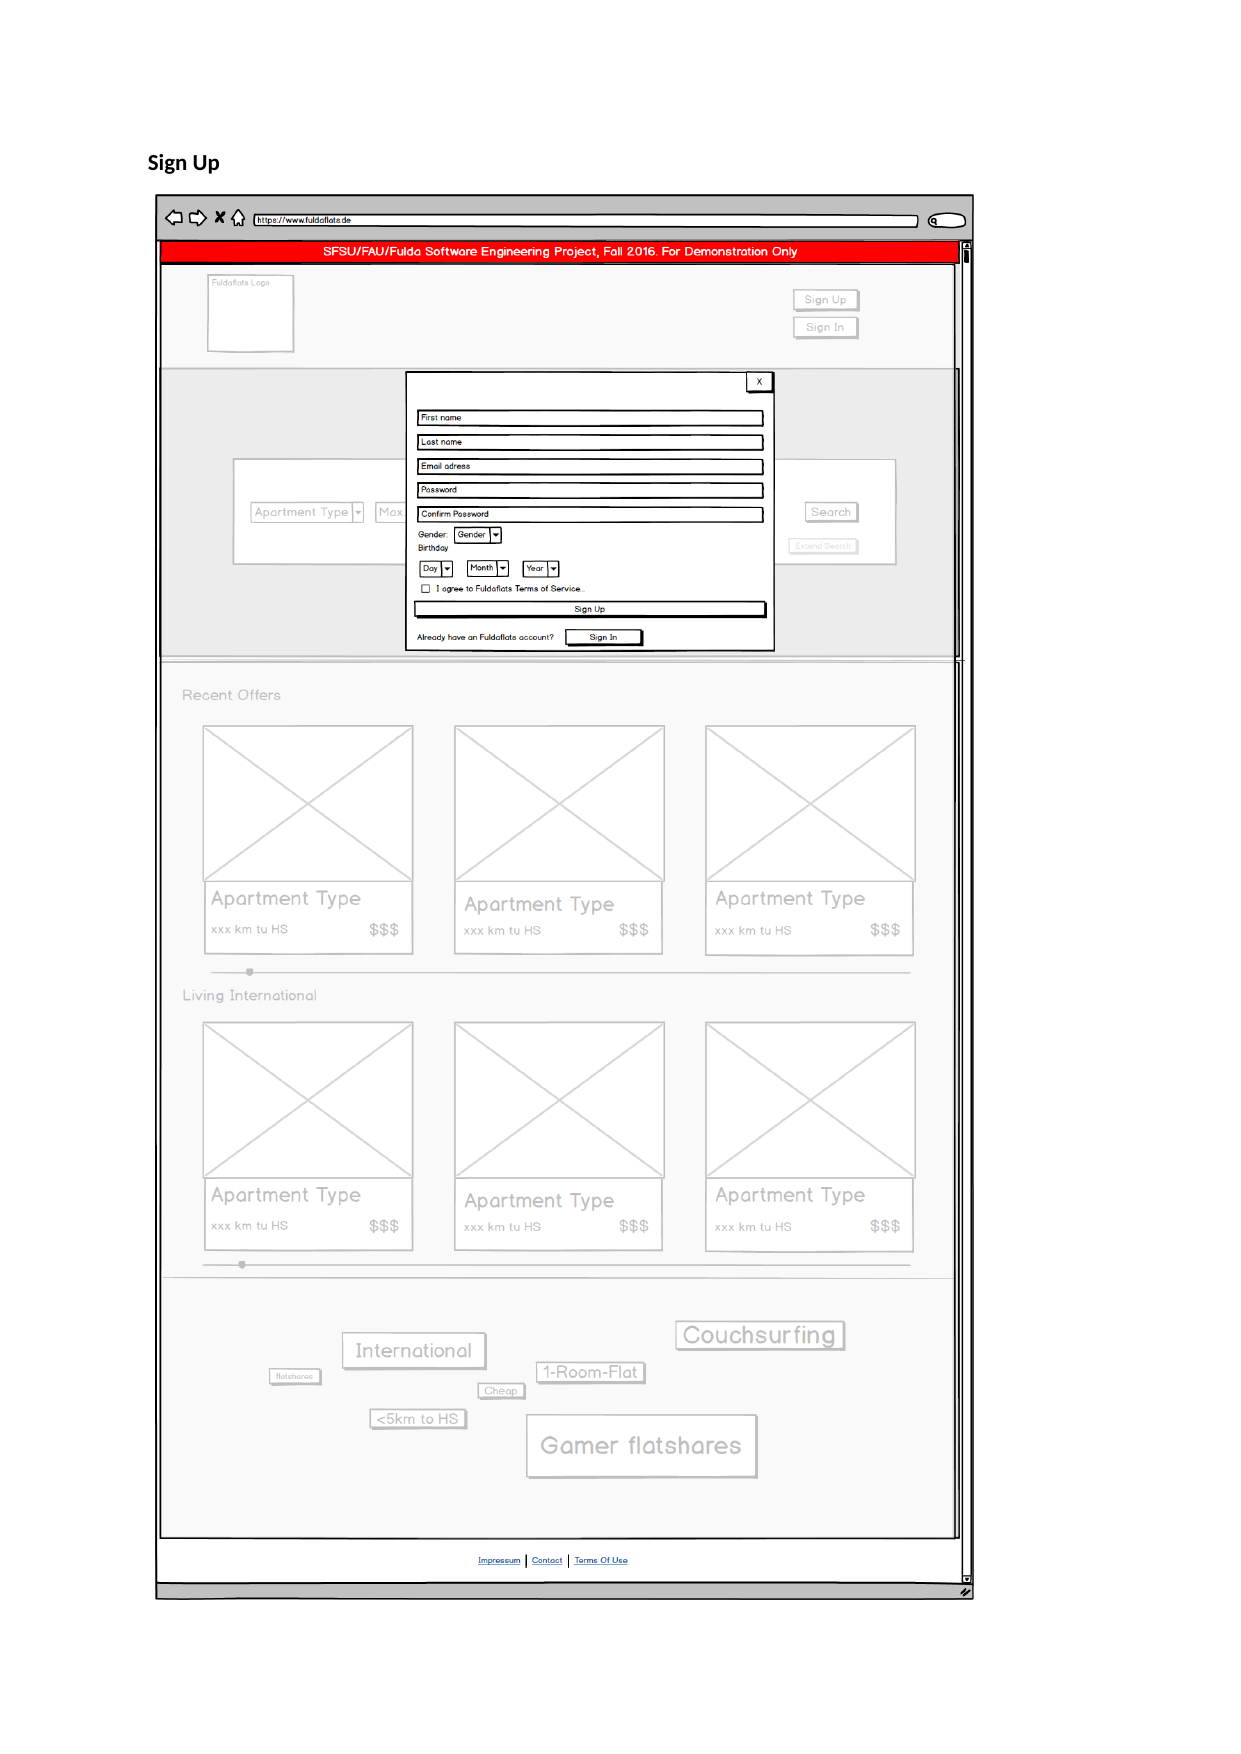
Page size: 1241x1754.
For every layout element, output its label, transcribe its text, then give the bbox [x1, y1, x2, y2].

text Sign Up [148, 148, 1093, 176]
picture [147, 194, 974, 1600]
